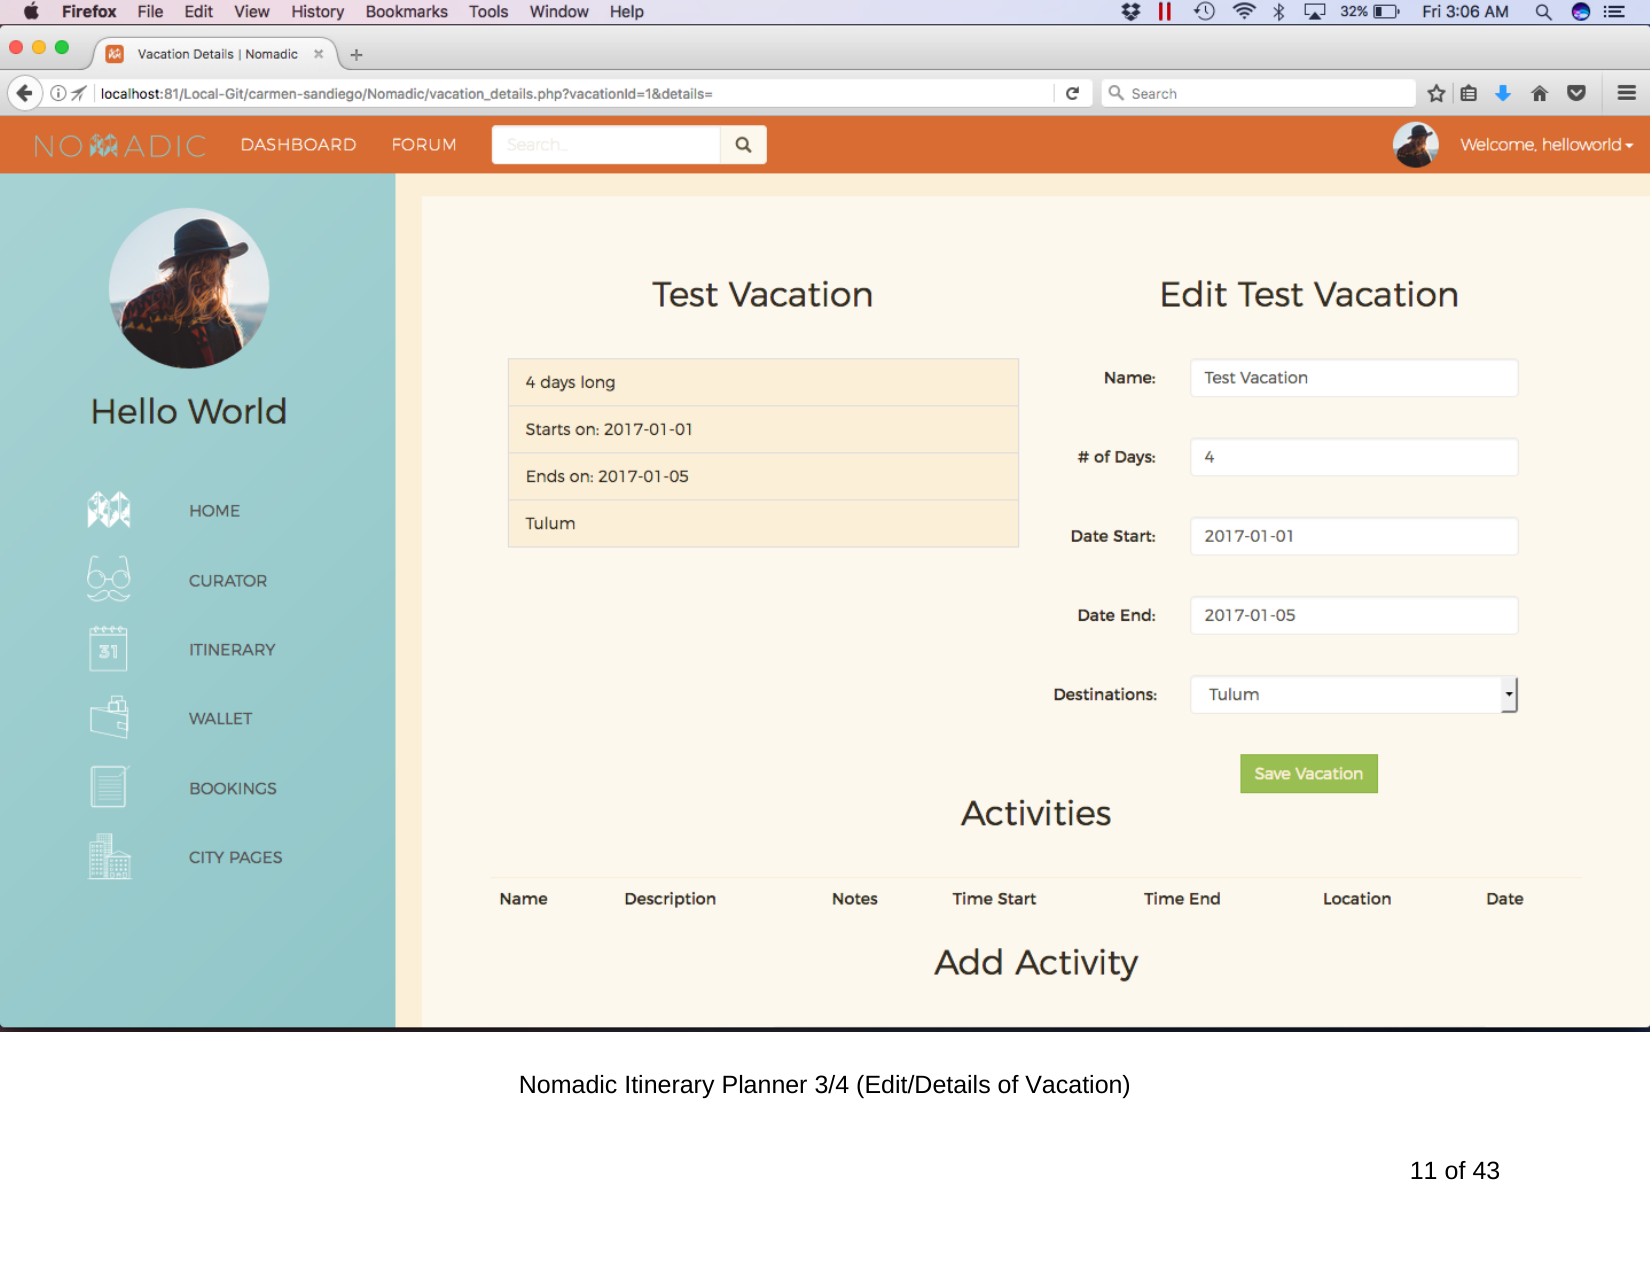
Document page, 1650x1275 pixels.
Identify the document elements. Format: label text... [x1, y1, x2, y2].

picture [0, 0, 1650, 1032]
text Nomadic Itinerary Planner 3/4 (Edit/Details of Vacation) [150, 1032, 1500, 1099]
